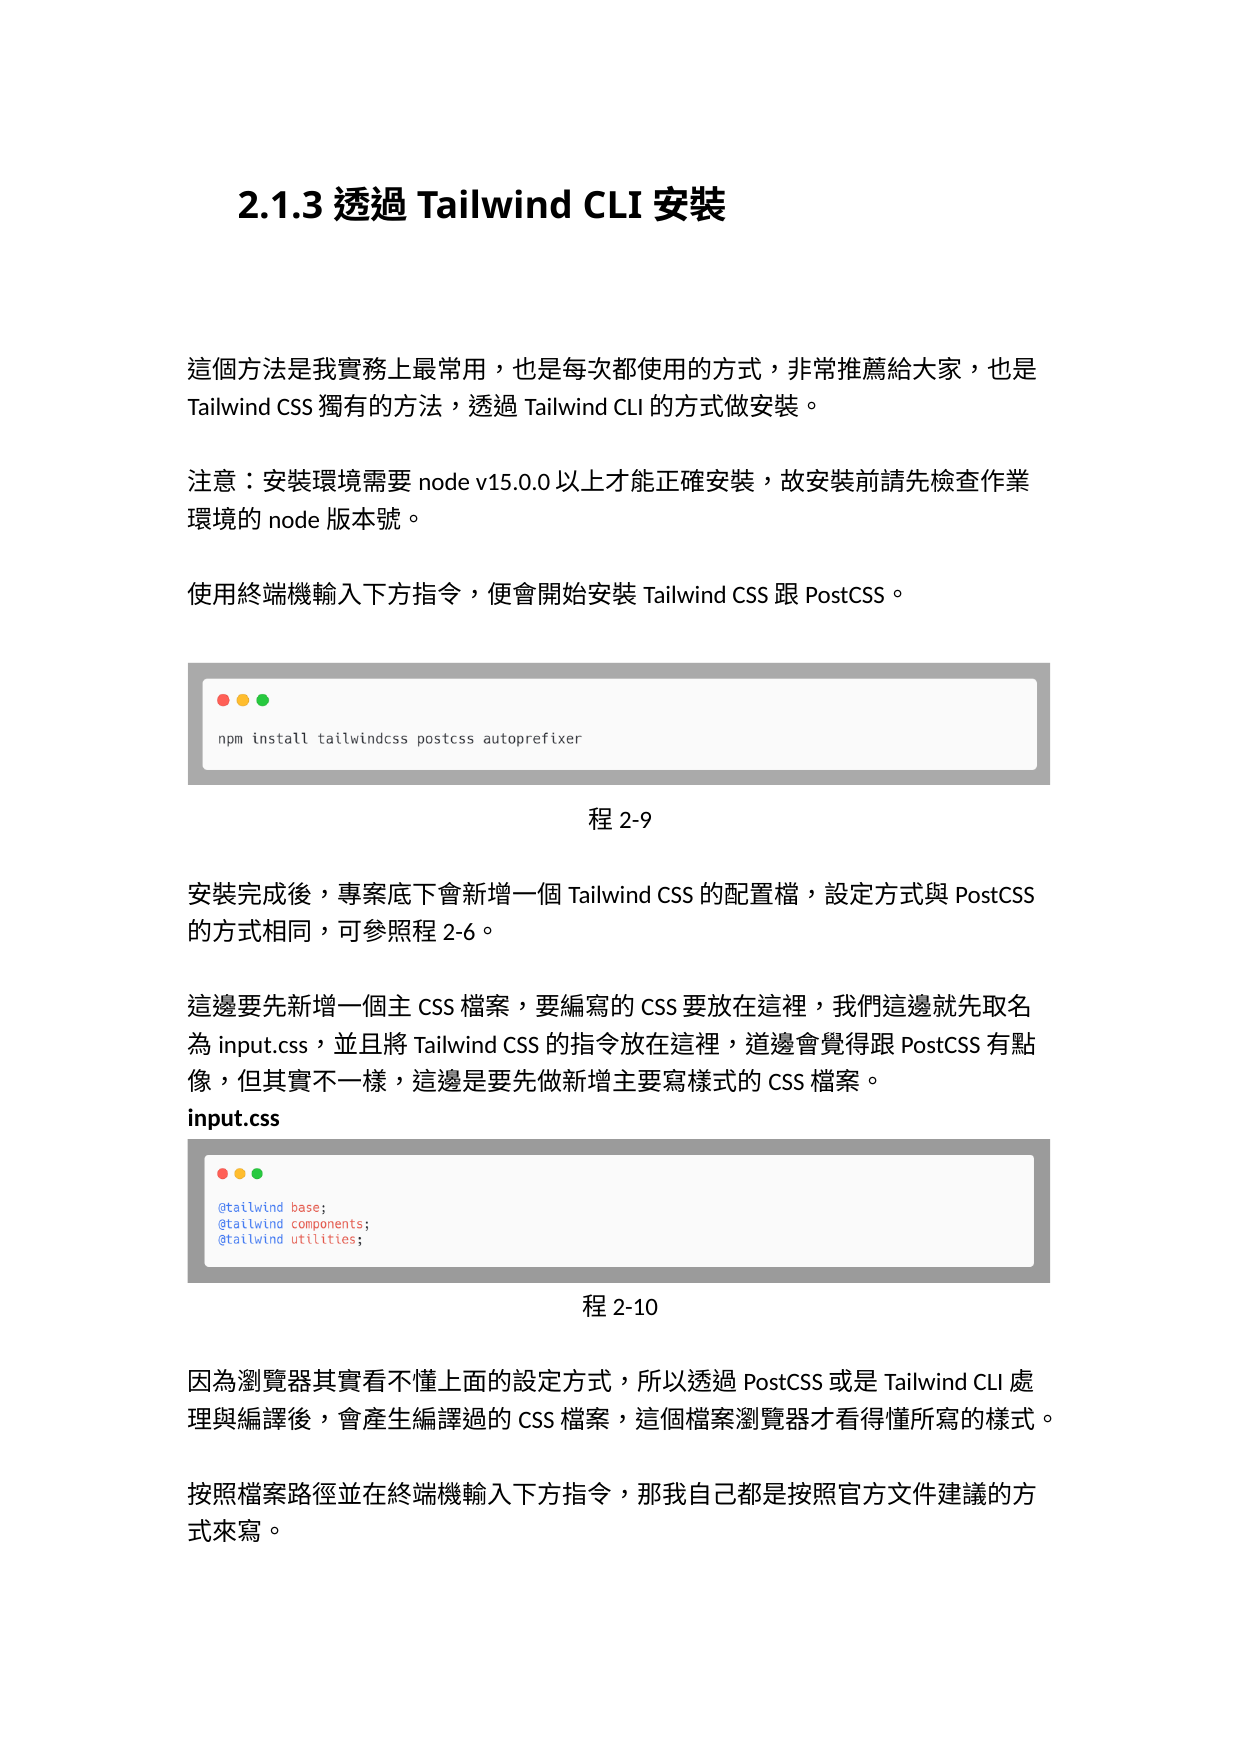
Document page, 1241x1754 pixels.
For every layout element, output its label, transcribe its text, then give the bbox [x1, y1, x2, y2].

text 程 2-9 [187, 798, 1053, 836]
subtitle 2.1.3 透過 Tailwind CLI 安裝 [237, 164, 1053, 239]
text 使用終端機輸入下方指令，便會開始安裝 Tailwind CSS 跟 PostCSS。 [187, 573, 1053, 611]
text input.css [187, 1098, 1053, 1136]
text 按照檔案路徑並在終端機輸入下方指令，那我自己都是按照官方文件建議的方式來寫。 [187, 1473, 1053, 1548]
picture [187, 1139, 1050, 1283]
text 注意：安裝環境需要 node v15.0.0以上才能正確安裝，故安裝前請先檢查作業環境的 node 版本號。 [187, 461, 1053, 536]
picture [187, 662, 1050, 785]
text 安裝完成後，專案底下會新增一個 Tailwind CSS 的配置檔，設定方式與 PostCSS 的方式相同，可參照程2-6。 [187, 873, 1053, 948]
text 程2-10 [187, 1286, 1053, 1323]
text 這個方法是我實務上最常用，也是每次都使用的方式，非常推薦給大家，也是Tailwind CSS 獨有的方法，透過 Tailwind CLI 的方式做安裝。 [187, 348, 1053, 423]
text 這邊要先新增一個主 CSS 檔案，要編寫的 CSS 要放在這裡，我們這邊就先取名為 input.css，並且將 Tailwind CSS 的指令放在這裡，道邊會覺得跟 PostCSS 有點像，但其實不一樣，這邊是要先做新增主要寫樣式的 CSS 檔案。 [187, 986, 1053, 1098]
text 因為瀏覽器其實看不懂上面的設定方式，所以透過 PostCSS 或是 Tailwind CLI 處理與編譯後，會產生編譯過的 CSS 檔案，這個檔案瀏覽器才看得懂所寫的樣式。 [187, 1361, 1053, 1436]
